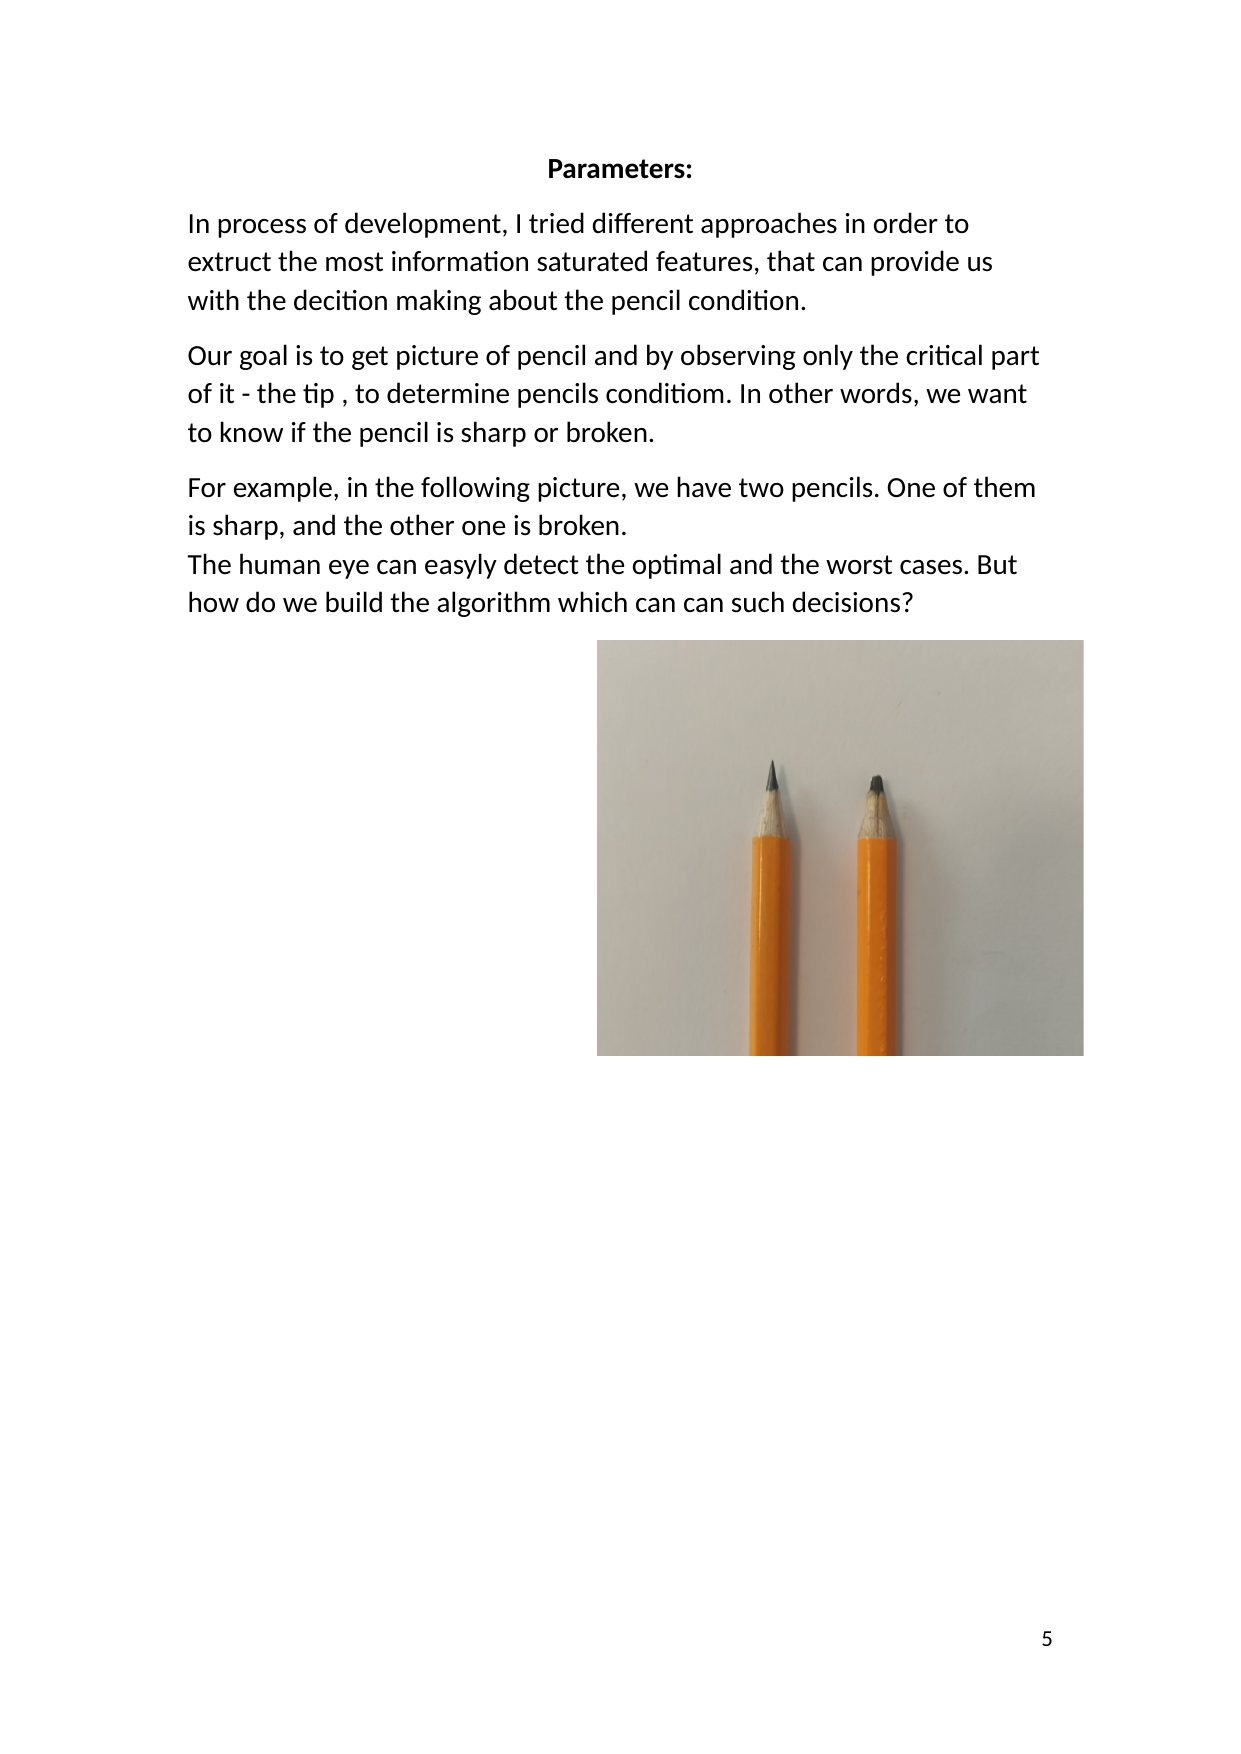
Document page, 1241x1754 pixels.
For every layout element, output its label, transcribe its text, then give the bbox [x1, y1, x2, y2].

text For example, in the following picture, we have two pencils. One of them is sharp, and the other one is broken. The human eye can easyly detect the optimal and the worst cases. But how do we build the algorithm which can can such decisions? [187, 469, 1053, 620]
text Parameters: [187, 150, 1053, 186]
picture [597, 640, 1084, 1056]
text Our goal is to get picture of pencil and by observing only the critical part of it - the tip , to determine pencils conditiom. In other words, we want to know if the pencil is sharp or broken. [187, 337, 1053, 449]
text In process of development, I tried different approaches in order to extruct the most information saturated features, that can provide us with the decition making about the pencil condition. [187, 205, 1053, 318]
